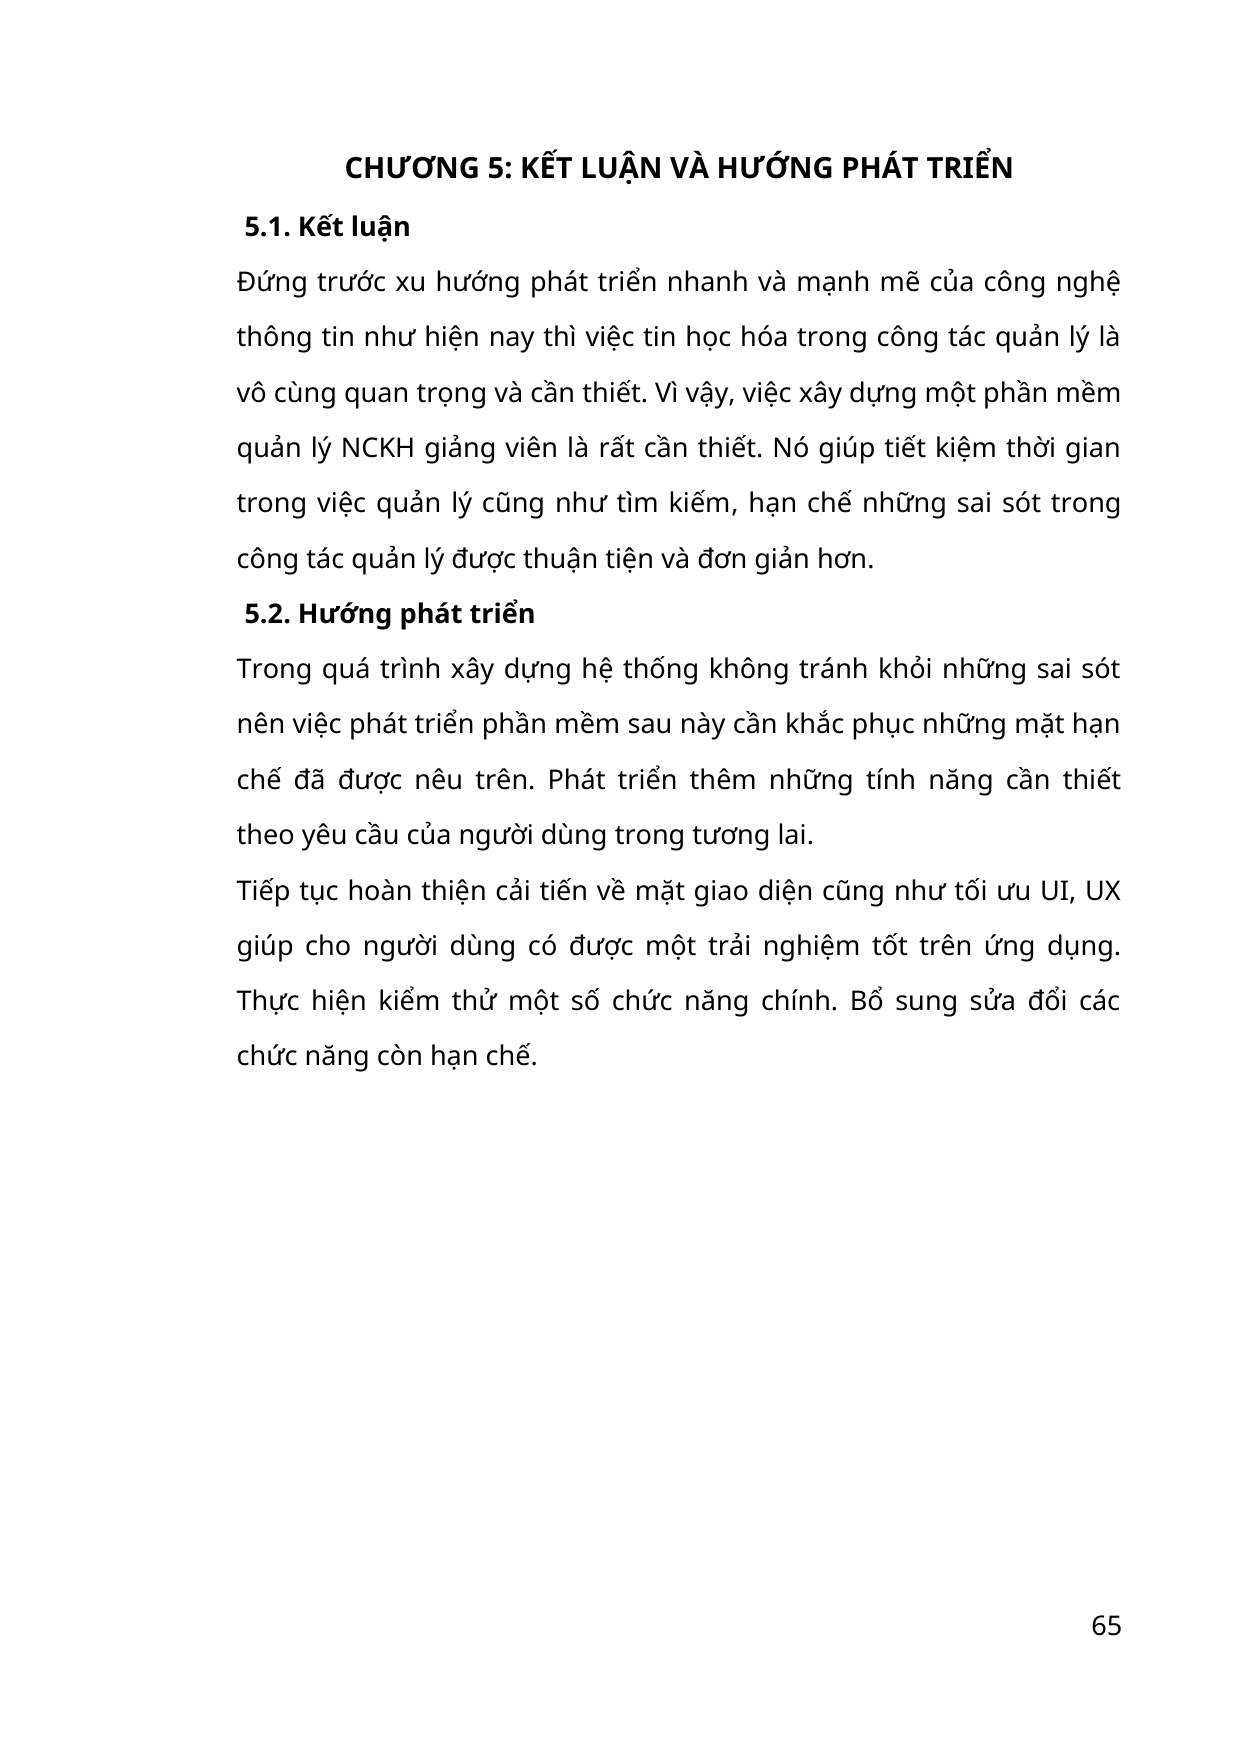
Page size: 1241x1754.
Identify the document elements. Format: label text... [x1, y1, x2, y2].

text Tiếp tục hoàn thiện cải tiến về mặt giao diện cũng như tối ưu UI, UX giúp cho người dùng có được một trải nghiệm tốt trên ứng dụng. Thực hiện kiểm thử một số chức năng chính. Bổ sung sửa đổi các chức năng còn hạn chế. [236, 871, 1122, 1074]
subtitle 5.2. Hướng phát triển [244, 594, 1122, 631]
text Đứng trước xu hướng phát triển nhanh và mạnh mẽ của công nghệ thông tin như hiện nay thì việc tin học hóa trong công tác quản lý là vô cùng quan trọng và cần thiết. Vì vậy, việc xây dựng một phần mềm quản lý NCKH giảng viên là rất cần thiết. Nó giúp tiết kiệm thời gian trong việc quản lý cũng như tìm kiếm, hạn chế những sai sót trong công tác quản lý được thuận tiện và đơn giản hơn. [236, 262, 1122, 576]
subtitle CHƯƠNG 5: KẾT LUẬN VÀ HƯỚNG PHÁT TRIỂN [236, 148, 1122, 187]
text Trong quá trình xây dựng hệ thống không tránh khỏi những sai sót nên việc phát triển phần mềm sau này cần khắc phục những mặt hạn chế đã được nêu trên. Phát triển thêm những tính năng cần thiết theo yêu cầu của người dùng trong tương lai. [236, 650, 1122, 852]
subtitle 5.1. Kết luận [244, 207, 1122, 244]
